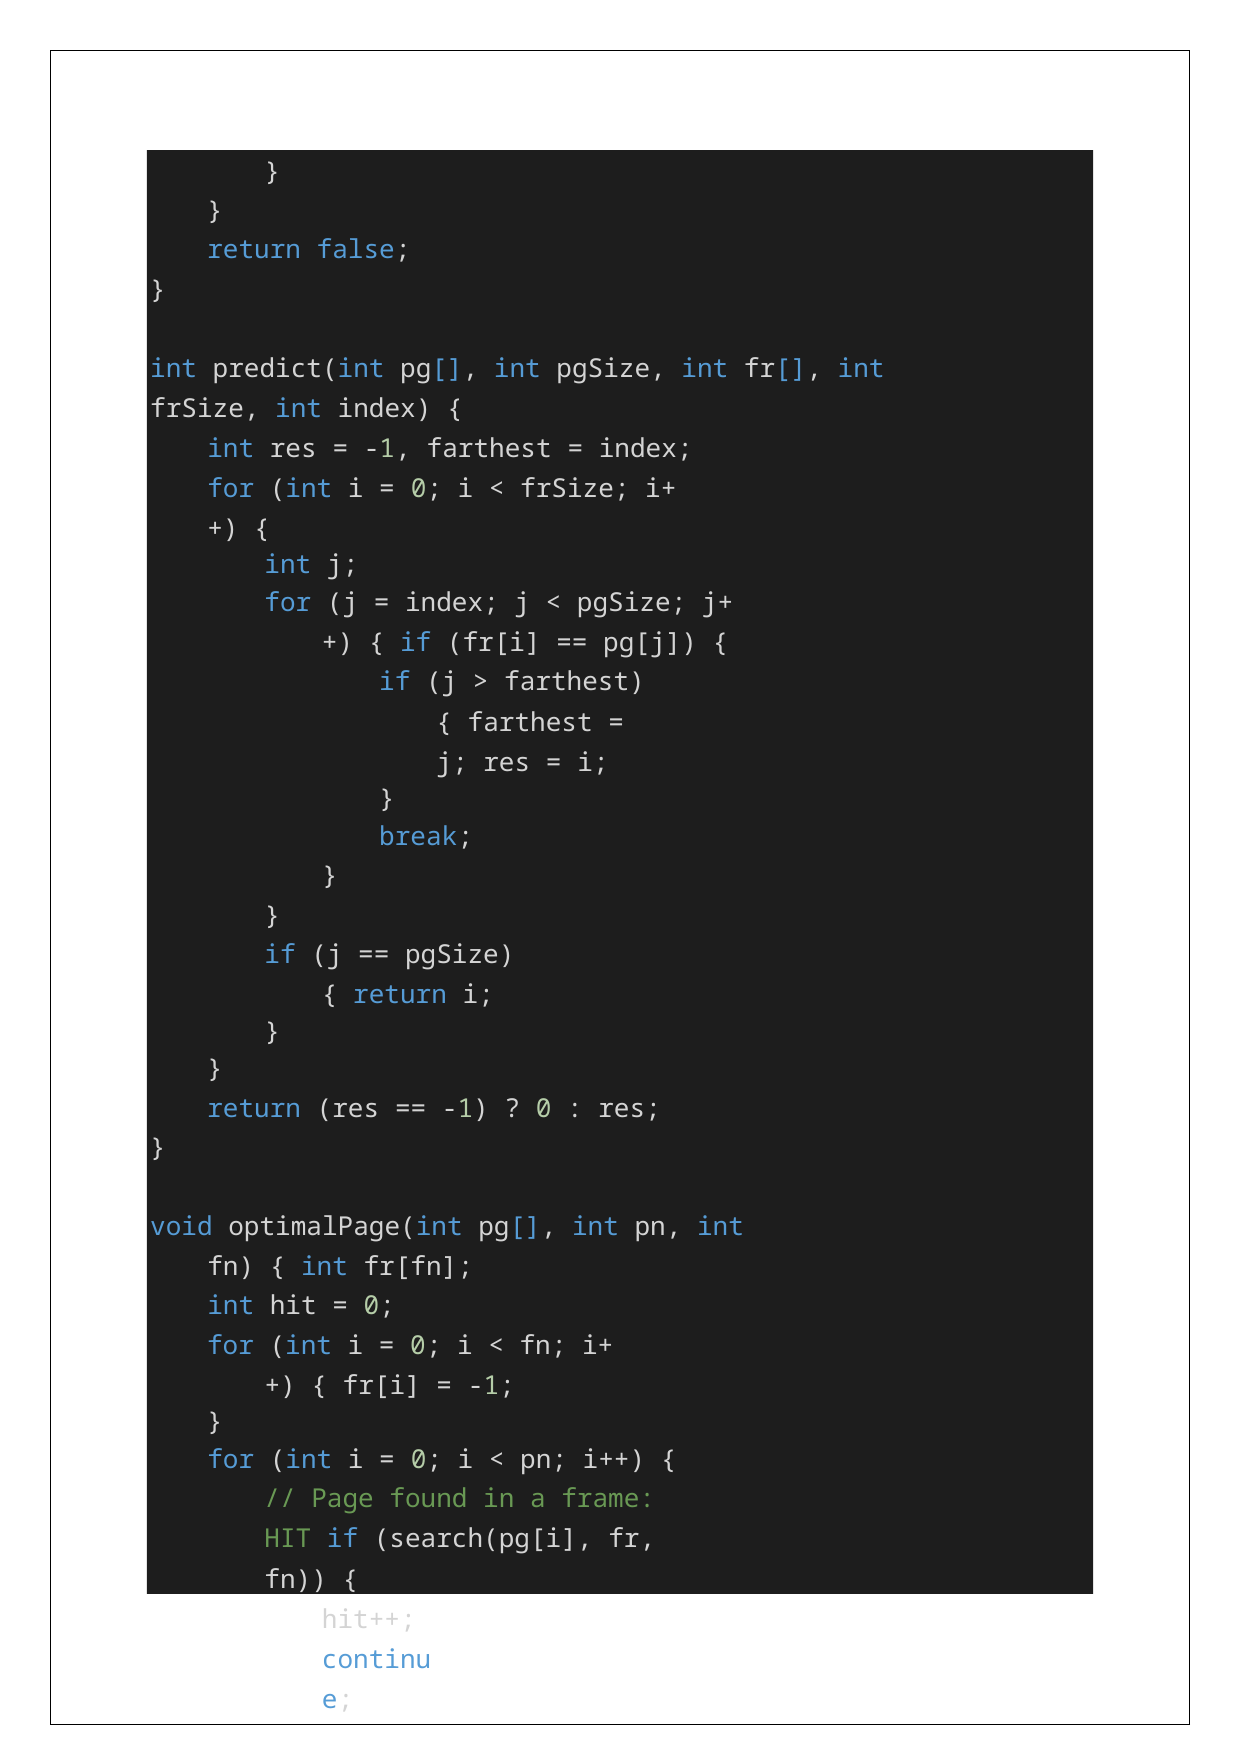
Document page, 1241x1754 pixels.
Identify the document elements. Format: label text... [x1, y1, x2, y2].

subtitle hit++; continue; [322, 1600, 452, 1716]
subtitle return false; [207, 231, 1153, 266]
text } [207, 1050, 1153, 1086]
text } [207, 1406, 1153, 1437]
text for (j = index; j < pgSize; j++) { if (fr[i] == pg[j]) { [264, 584, 753, 659]
text } [150, 1129, 1153, 1164]
text } [150, 270, 1153, 306]
text } [207, 191, 1153, 227]
text int hit = 0; [207, 1287, 1153, 1322]
text } [379, 783, 1153, 813]
subtitle for (int i = 0; i < pn; i++) { [207, 1441, 1153, 1476]
text // Page found in a frame: HIT if (search(pg[i], fr, fn)) { [264, 1480, 681, 1596]
text int res = -1, farthest = index; for (int i = 0; i < frSize; i++) { [207, 429, 694, 545]
text if (j == pgSize) { return i; [264, 936, 524, 1011]
subtitle } [264, 896, 1153, 932]
text } [322, 857, 1153, 892]
subtitle for (int i = 0; i < fn; i++) { fr[i] = -1; [207, 1326, 638, 1402]
subtitle int j; [264, 550, 1153, 580]
subtitle } [264, 152, 1153, 188]
subtitle if (j > farthest) { farthest = j; res = i; [379, 663, 653, 779]
subtitle break; [379, 817, 1153, 853]
subtitle int predict(int pg[], int pgSize, int fr[], int frSize, int index) { [150, 349, 996, 425]
subtitle } [264, 1016, 1153, 1046]
subtitle return (res == -1) ? 0 : res; [207, 1089, 1153, 1125]
subtitle void optimalPage(int pg[], int pn, int fn) { int fr[fn]; [150, 1208, 782, 1283]
